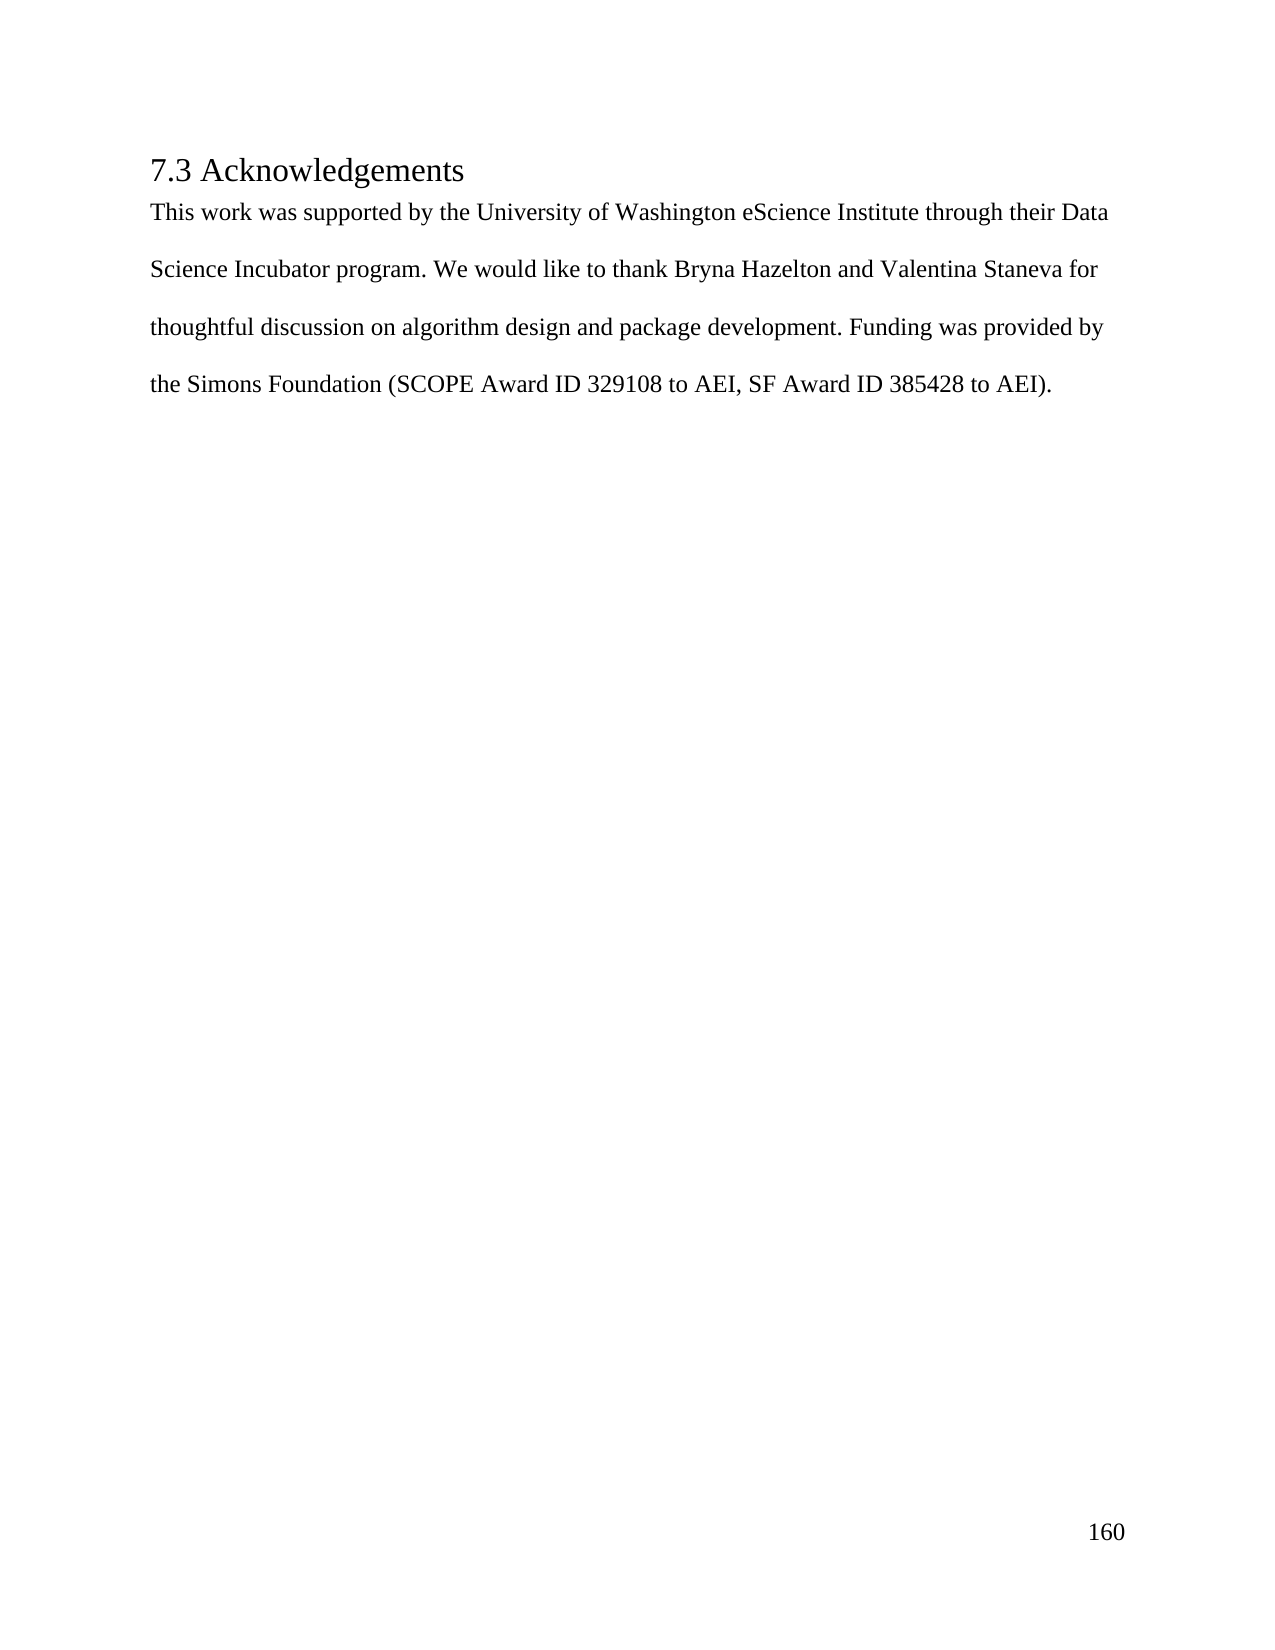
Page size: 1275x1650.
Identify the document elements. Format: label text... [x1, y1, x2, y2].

text This work was supported by the University of Washington eScience Institute through their Data Science Incubator program. We would like to thank Bryna Hazelton and Valentina Staneva for thoughtful discussion on algorithm design and package development. Funding was provided by the Simons Foundation (SCOPE Award ID 329108 to AEI, SF Award ID 385428 to AEI). [150, 197, 1125, 398]
subtitle 7.3 Acknowledgements [150, 150, 1125, 188]
